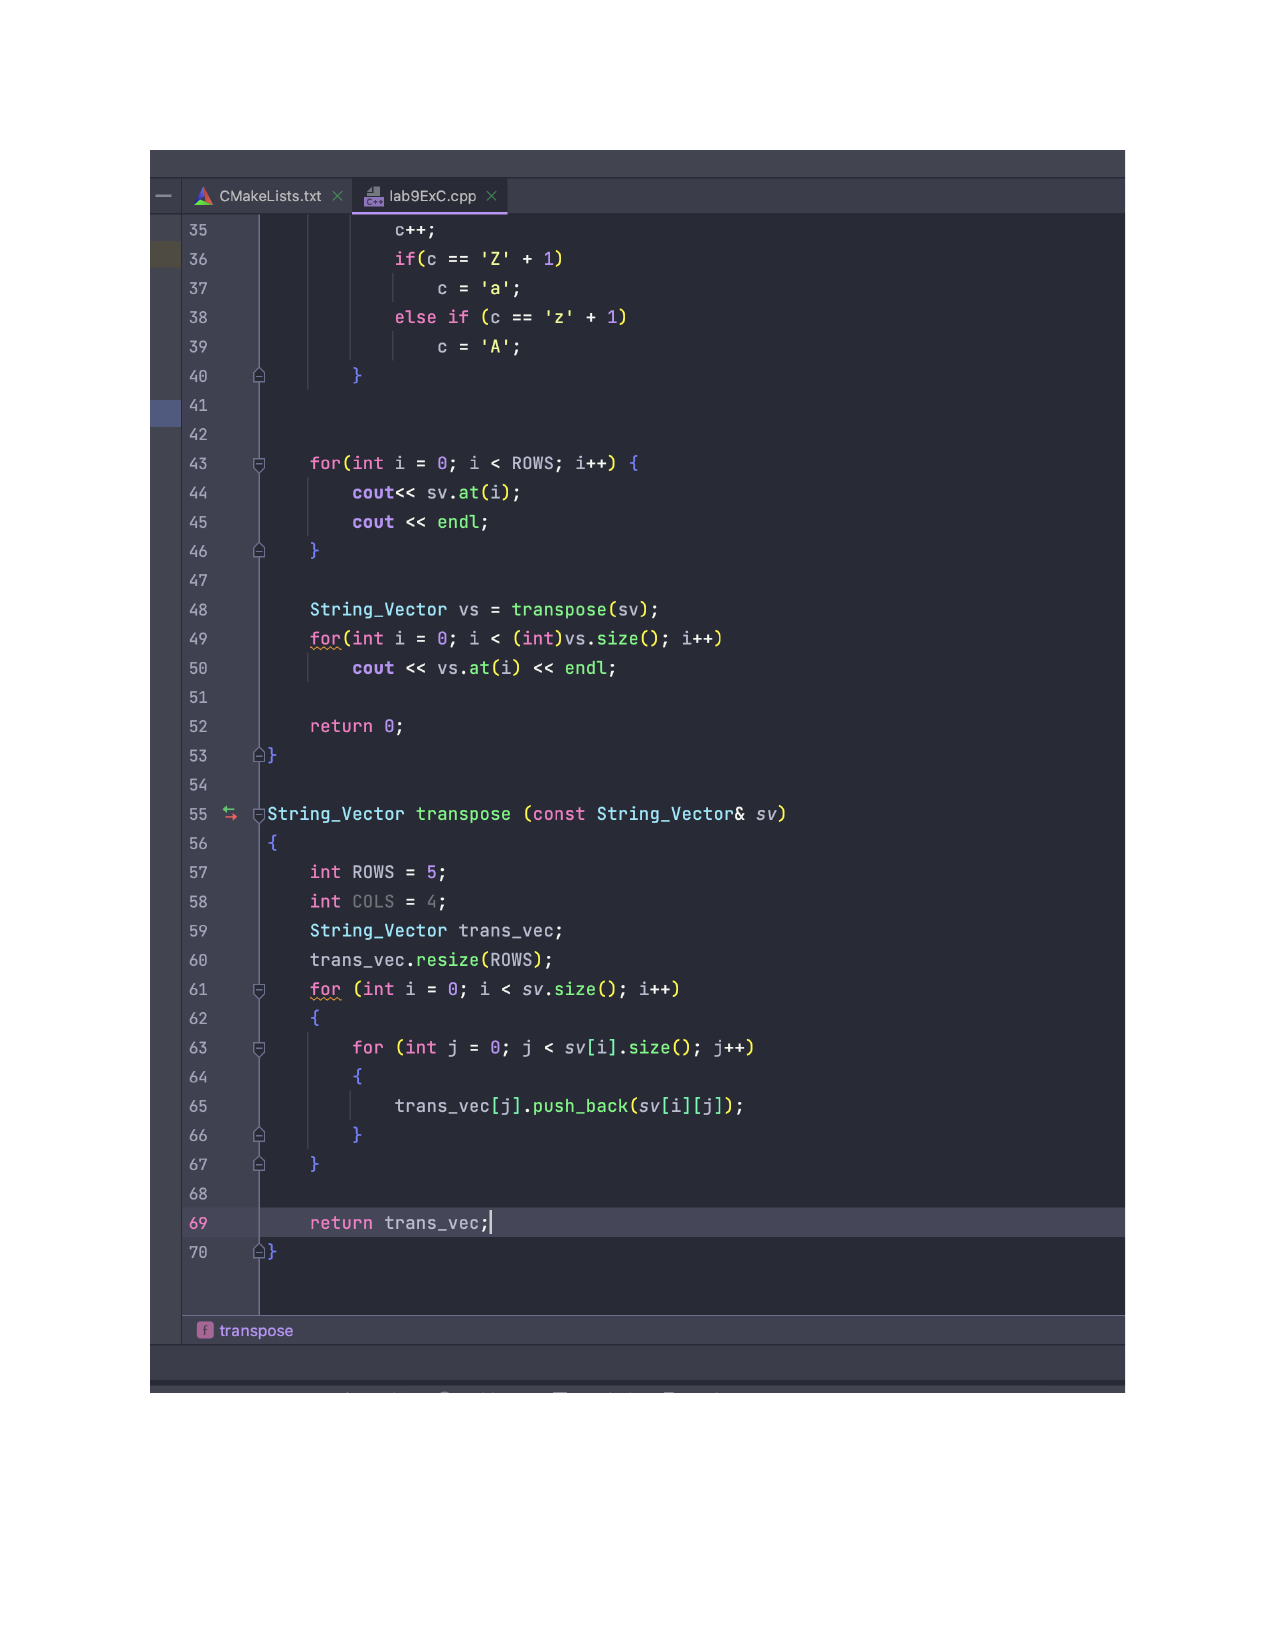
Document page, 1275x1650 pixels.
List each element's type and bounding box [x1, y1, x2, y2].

picture [150, 150, 1125, 1393]
